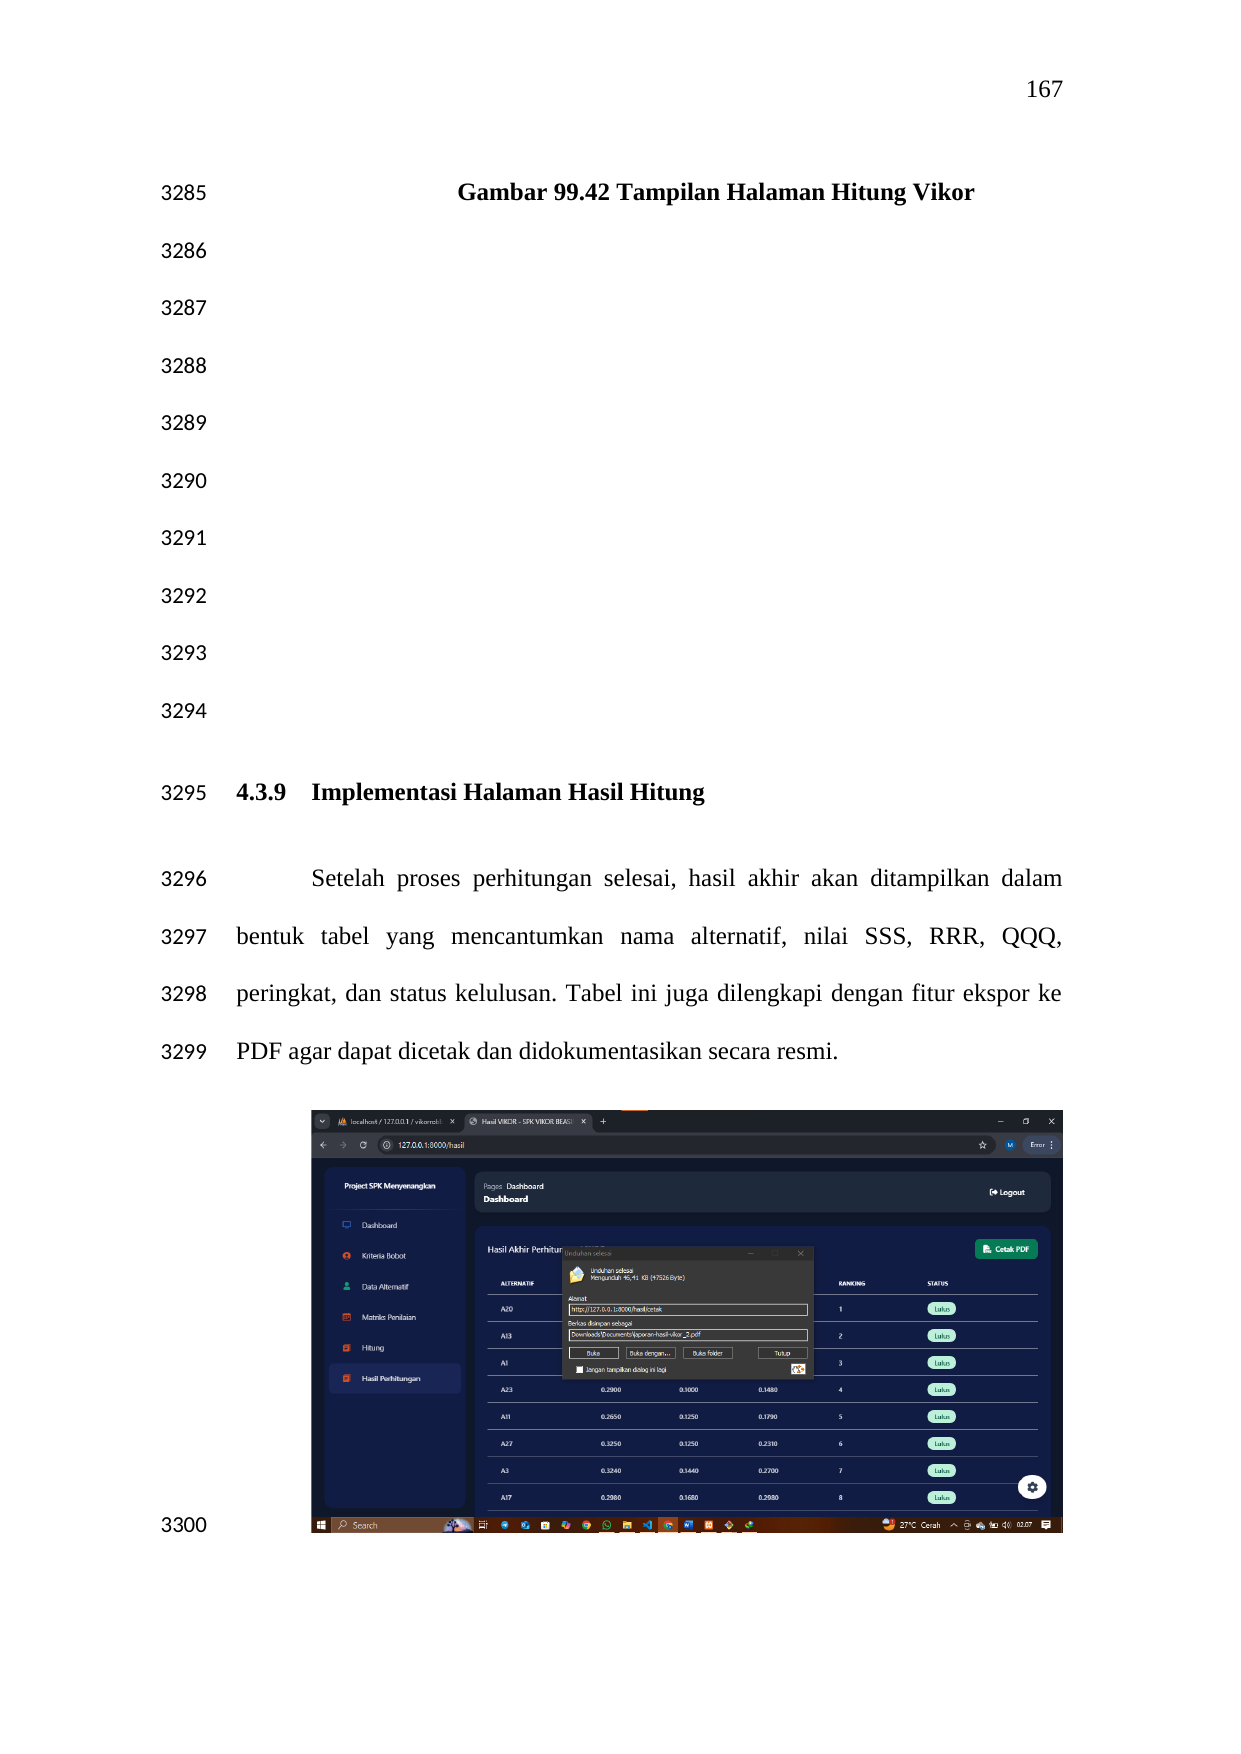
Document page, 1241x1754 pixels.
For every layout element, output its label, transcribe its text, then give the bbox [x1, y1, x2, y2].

picture [311, 1110, 1063, 1533]
subtitle Implementasi Halaman Hasil Hitung [236, 777, 1063, 806]
text Setelah proses perhitungan selesai, hasil akhir akan ditampilkan dalam bentuk tabel yang mencantumkan nama alternatif, nilai SSS, RRR, QQQ, peringkat, dan status kelulusan. Tabel ini juga dilengkapi dengan fitur ekspor ke PDF agar dapat dicetak dan didokumentasikan secara resmi. [236, 863, 1063, 1065]
